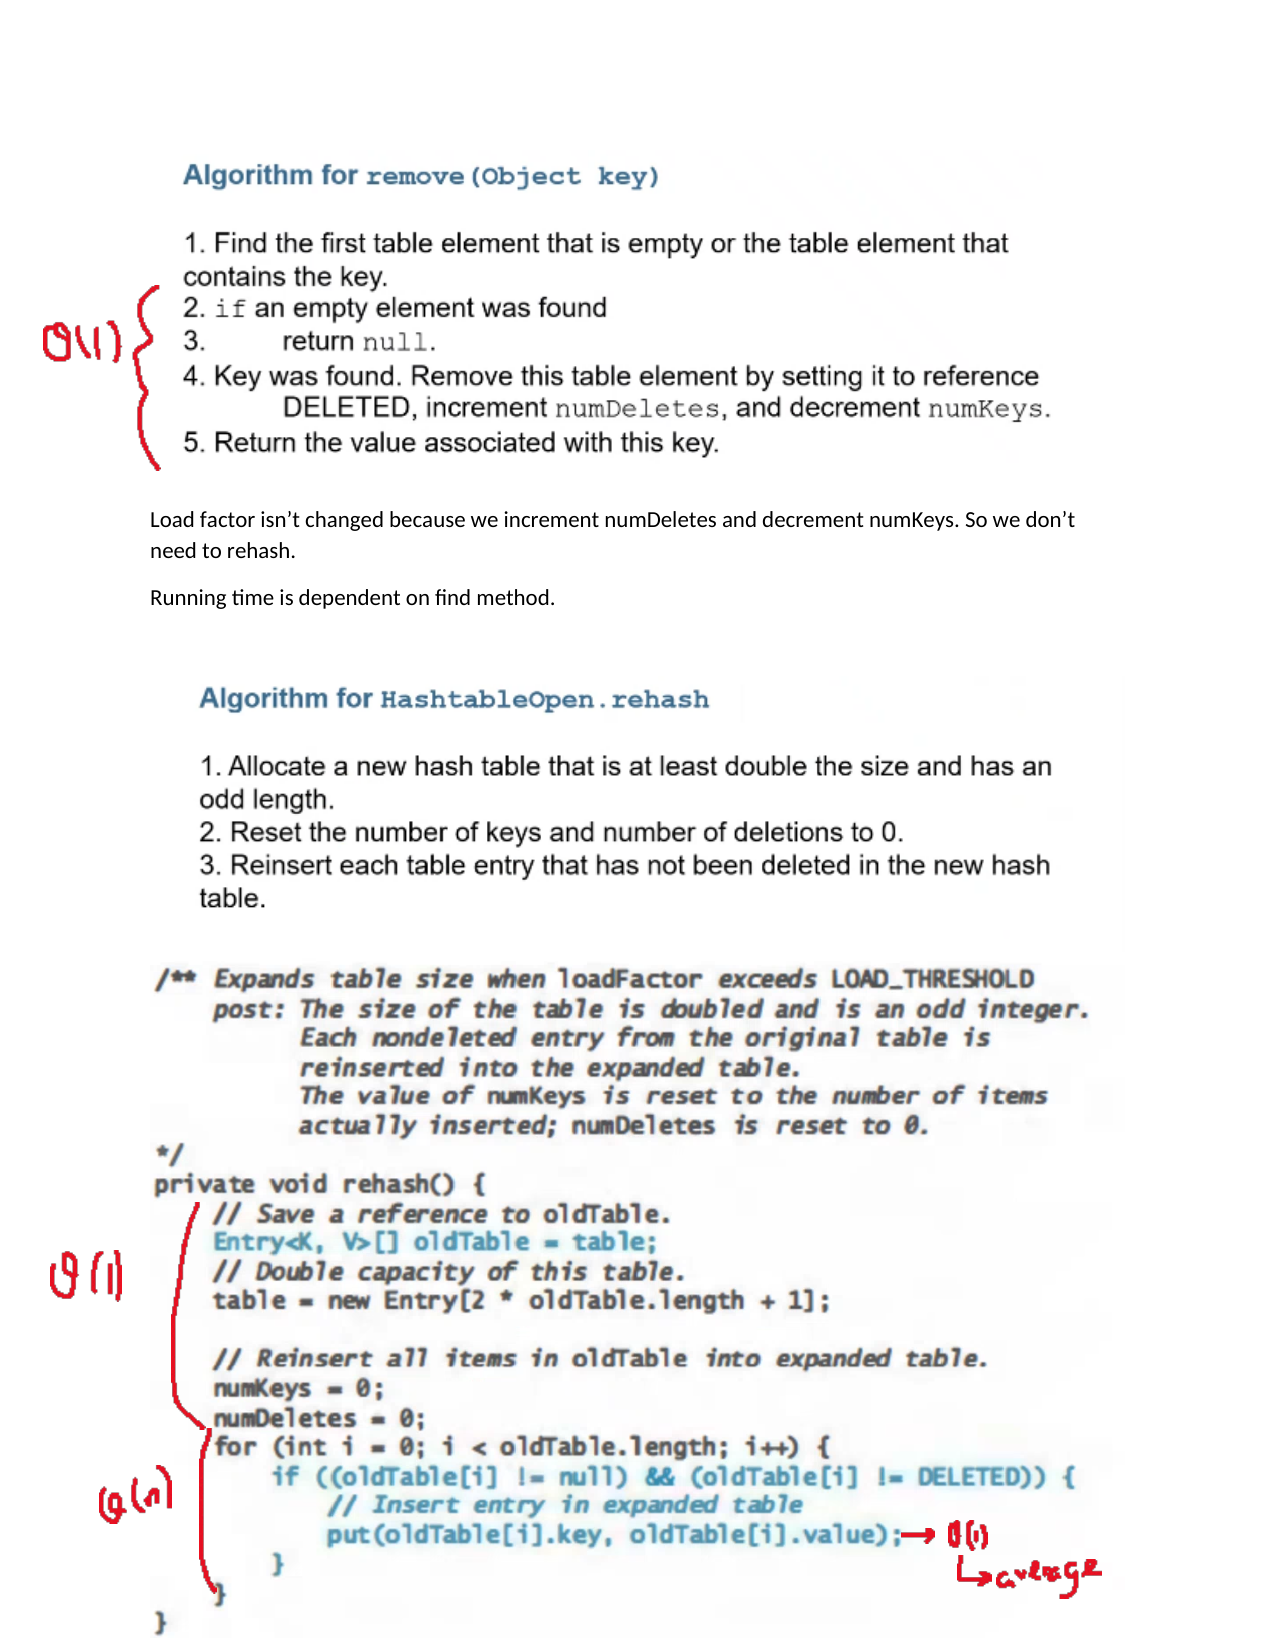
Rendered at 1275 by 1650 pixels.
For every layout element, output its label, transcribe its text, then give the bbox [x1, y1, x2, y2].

text Load factor isn’t changed because we increment numDeletes and decrement numKeys. So we don’t need to rehash. [150, 506, 1125, 564]
picture [150, 676, 1125, 952]
picture [43, 150, 1125, 487]
text Running time is dependent on find method. [150, 583, 1125, 611]
picture [50, 1250, 122, 1302]
picture [99, 958, 1125, 1638]
